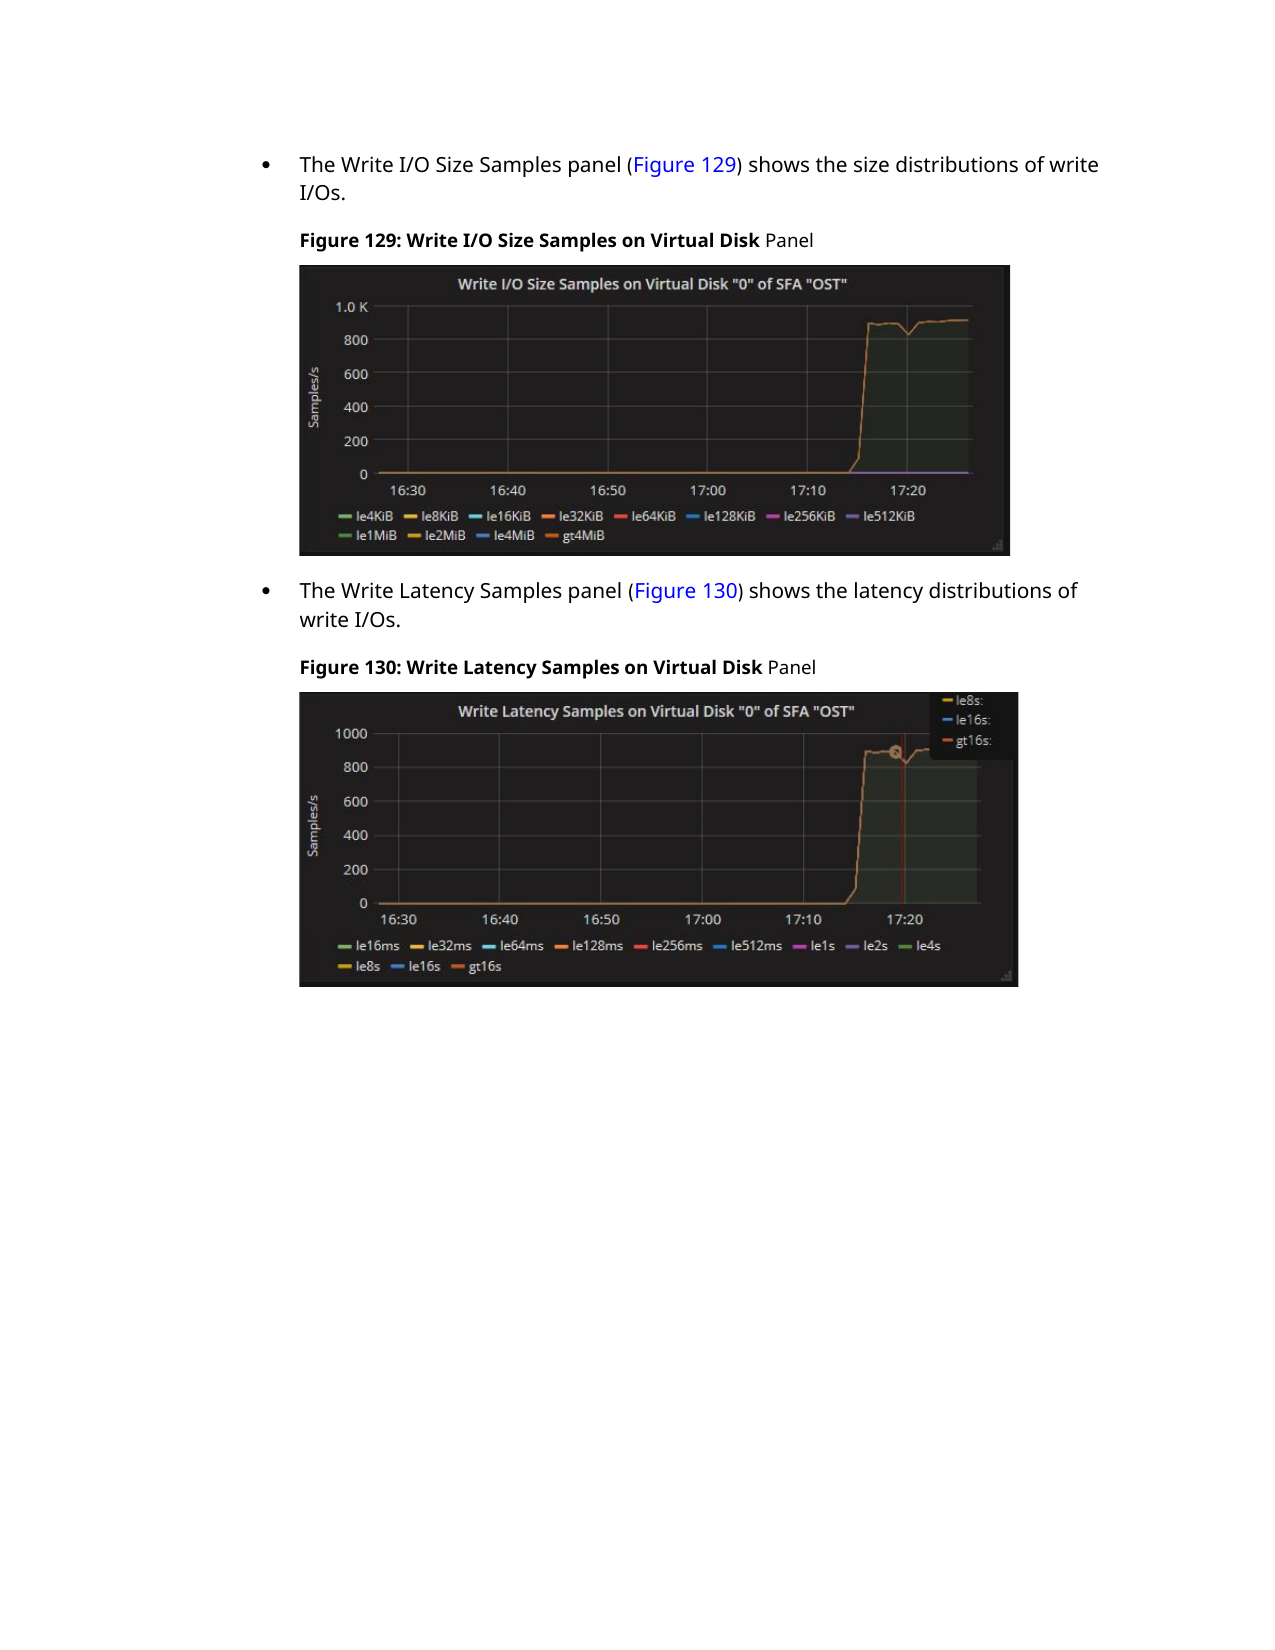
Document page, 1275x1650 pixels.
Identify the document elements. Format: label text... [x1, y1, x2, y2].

picture [299, 692, 1019, 987]
picture [299, 265, 1011, 556]
list The Write Latency Samples panel (Figure 130) shows the latency distributions of write I/Os. [262, 577, 1125, 633]
list The Write I/O Size Samples panel (Figure 129) shows the size distributions of write I/Os. [262, 150, 1125, 207]
